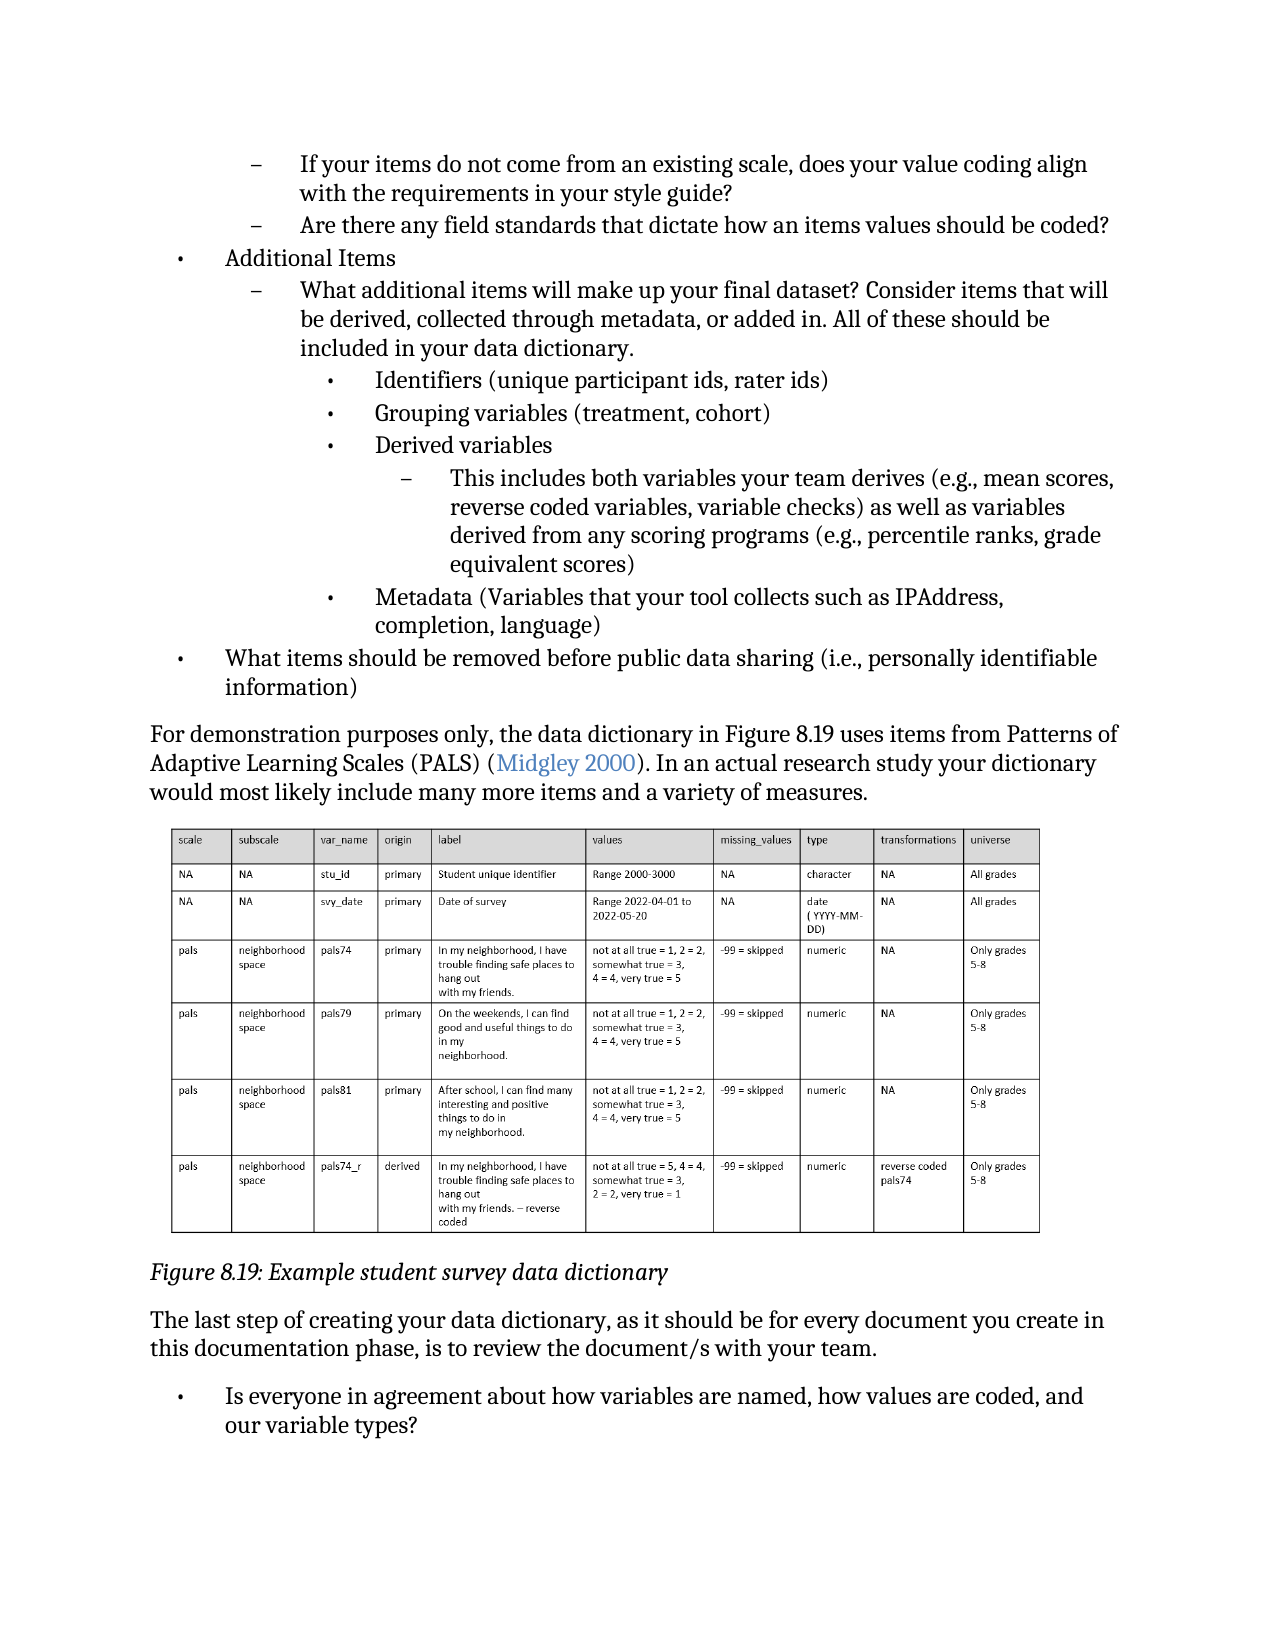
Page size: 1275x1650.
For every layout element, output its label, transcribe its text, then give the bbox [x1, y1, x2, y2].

list Grouping variables (treatment, cohort) [325, 399, 1125, 427]
list Is everyone in agreement about how variables are named, how values are coded, and our variable types? [175, 1382, 1125, 1439]
list What additional items will make up your final dataset? Consider items that will be derived, collected through metadata, or added in. All of these should be included in your data dictionary. [250, 276, 1125, 362]
text For demonstration purposes only, the data dictionary in Figure 8.19 uses items from Patterns of Adaptive Learning Scales (PALS) (Midgley 2000). In an actual research study your dictionary would most likely include many more items and a variety of measures. [150, 720, 1125, 806]
text Figure 8.19: Example student survey data dictionary [150, 1258, 1125, 1287]
list If your items do not come from an existing scale, does your value coding align with the requirements in your style guide? [250, 150, 1125, 207]
list Are there any field standards that dictate how an items values should be coded? [250, 211, 1125, 240]
list What items should be removed before public data sharing (i.e., personally identifiable information) [175, 644, 1125, 701]
list Derived variables [325, 431, 1125, 460]
list Additional Items [175, 244, 1125, 272]
list Identifiers (unique participant ids, rater ids) [325, 366, 1125, 395]
list This includes both variables your team derives (e.g., mean scores, reverse coded variables, variable checks) as well as variables derived from any scoring programs (e.g., percentile ranks, grade equivalent scores) [400, 464, 1125, 579]
text The last step of creating your data dictionary, as it should be for every document you create in this documentation phase, is to review the document/s with your team. [150, 1306, 1125, 1363]
list Metadata (Variables that your tool collects such as IPAddress, completion, language) [325, 582, 1125, 640]
picture [168, 825, 1044, 1238]
